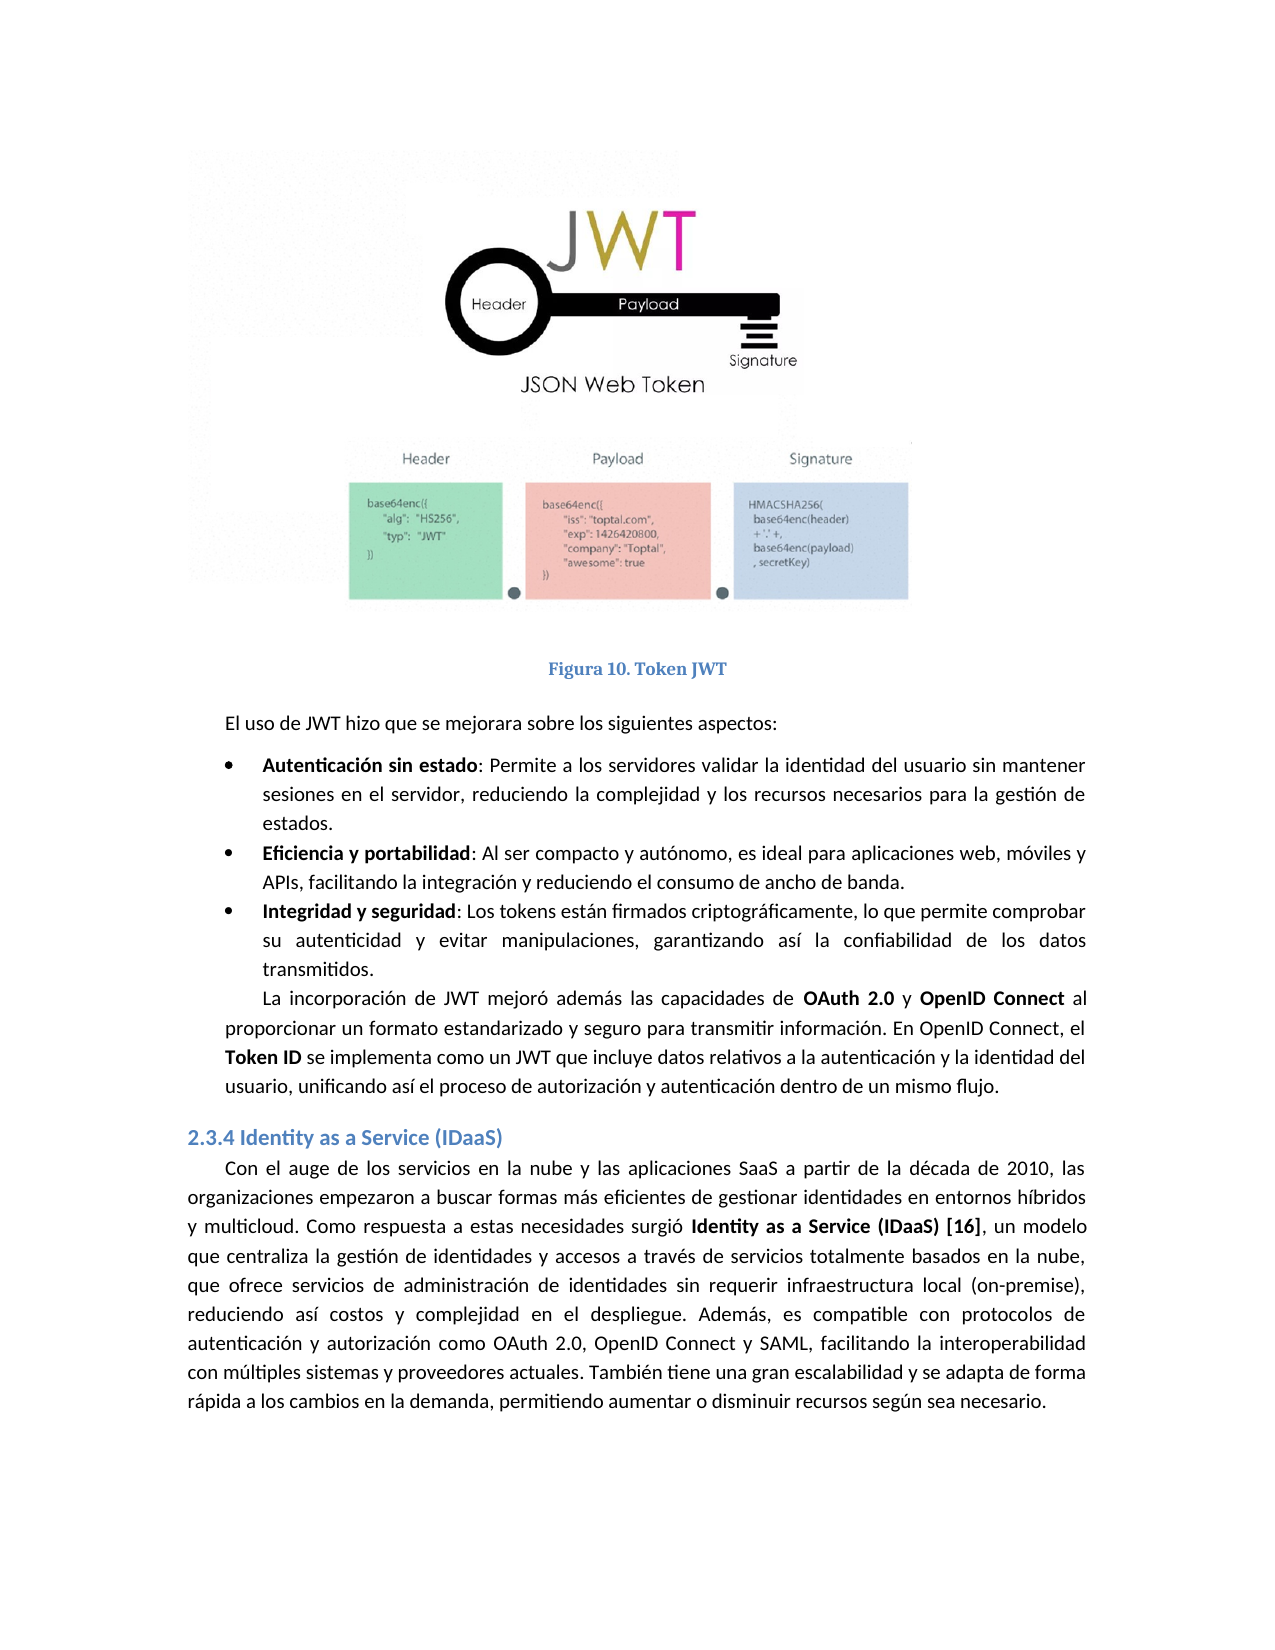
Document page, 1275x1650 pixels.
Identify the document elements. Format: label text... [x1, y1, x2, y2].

text La incorporación de JWT mejoró además las capacidades de OAuth 2.0 y OpenID Connect al proporcionar un formato estandarizado y seguro para transmitir información. En OpenID Connect, el Token ID se implementa como un JWT que incluye datos relativos a la autenticación y la identidad del usuario, unificando así el proceso de autorización y autenticación dentro de un mismo flujo. [225, 986, 1087, 1098]
subtitle 2.3.4 Identity as a Service (IDaaS) [187, 1123, 1087, 1151]
list Integridad y seguridad: Los tokens están firmados criptográficamente, lo que permite comprobar su autenticidad y evitar manipulaciones, garantizando así la confiabilidad de los datos transmitidos. [225, 898, 1087, 982]
list Eficiencia y portabilidad: Al ser compacto y autónomo, es ideal para aplicaciones web, móviles y APIs, facilitando la integración y reduciendo el consumo de ancho de banda. [225, 840, 1087, 894]
picture [188, 150, 1087, 655]
text Con el auge de los servicios en la nube y las aplicaciones SaaS a partir de la década de 2010, las organizaciones empezaron a buscar formas más eficientes de gestionar identidades en entornos híbridos y multicloud. Como respuesta a estas necesidades surgió Identity as a Service (IDaaS) [16], un modelo que centraliza la gestión de identidades y accesos a través de servicios totalmente basados en la nube, que ofrece servicios de administración de identidades sin requerir infraestructura local (on-premise), reduciendo así costos y complejidad en el despliegue. Además, es compatible con protocolos de autenticación y autorización como OAuth 2.0, OpenID Connect y SAML, facilitando la interoperabilidad con múltiples sistemas y proveedores actuales. También tiene una gran escalabilidad y se adapta de forma rápida a los cambios en la demanda, permitiendo aumentar o disminuir recursos según sea necesario. [187, 1155, 1087, 1414]
list Autenticación sin estado: Permite a los servidores validar la identidad del usuario sin mantener sesiones en el servidor, reduciendo la complejidad y los recursos necesarios para la gestión de estados. [225, 752, 1087, 836]
text El uso de JWT hizo que se mejorara sobre los siguientes aspectos: [187, 711, 1087, 736]
text Figura 10. Token JWT [187, 659, 1087, 680]
